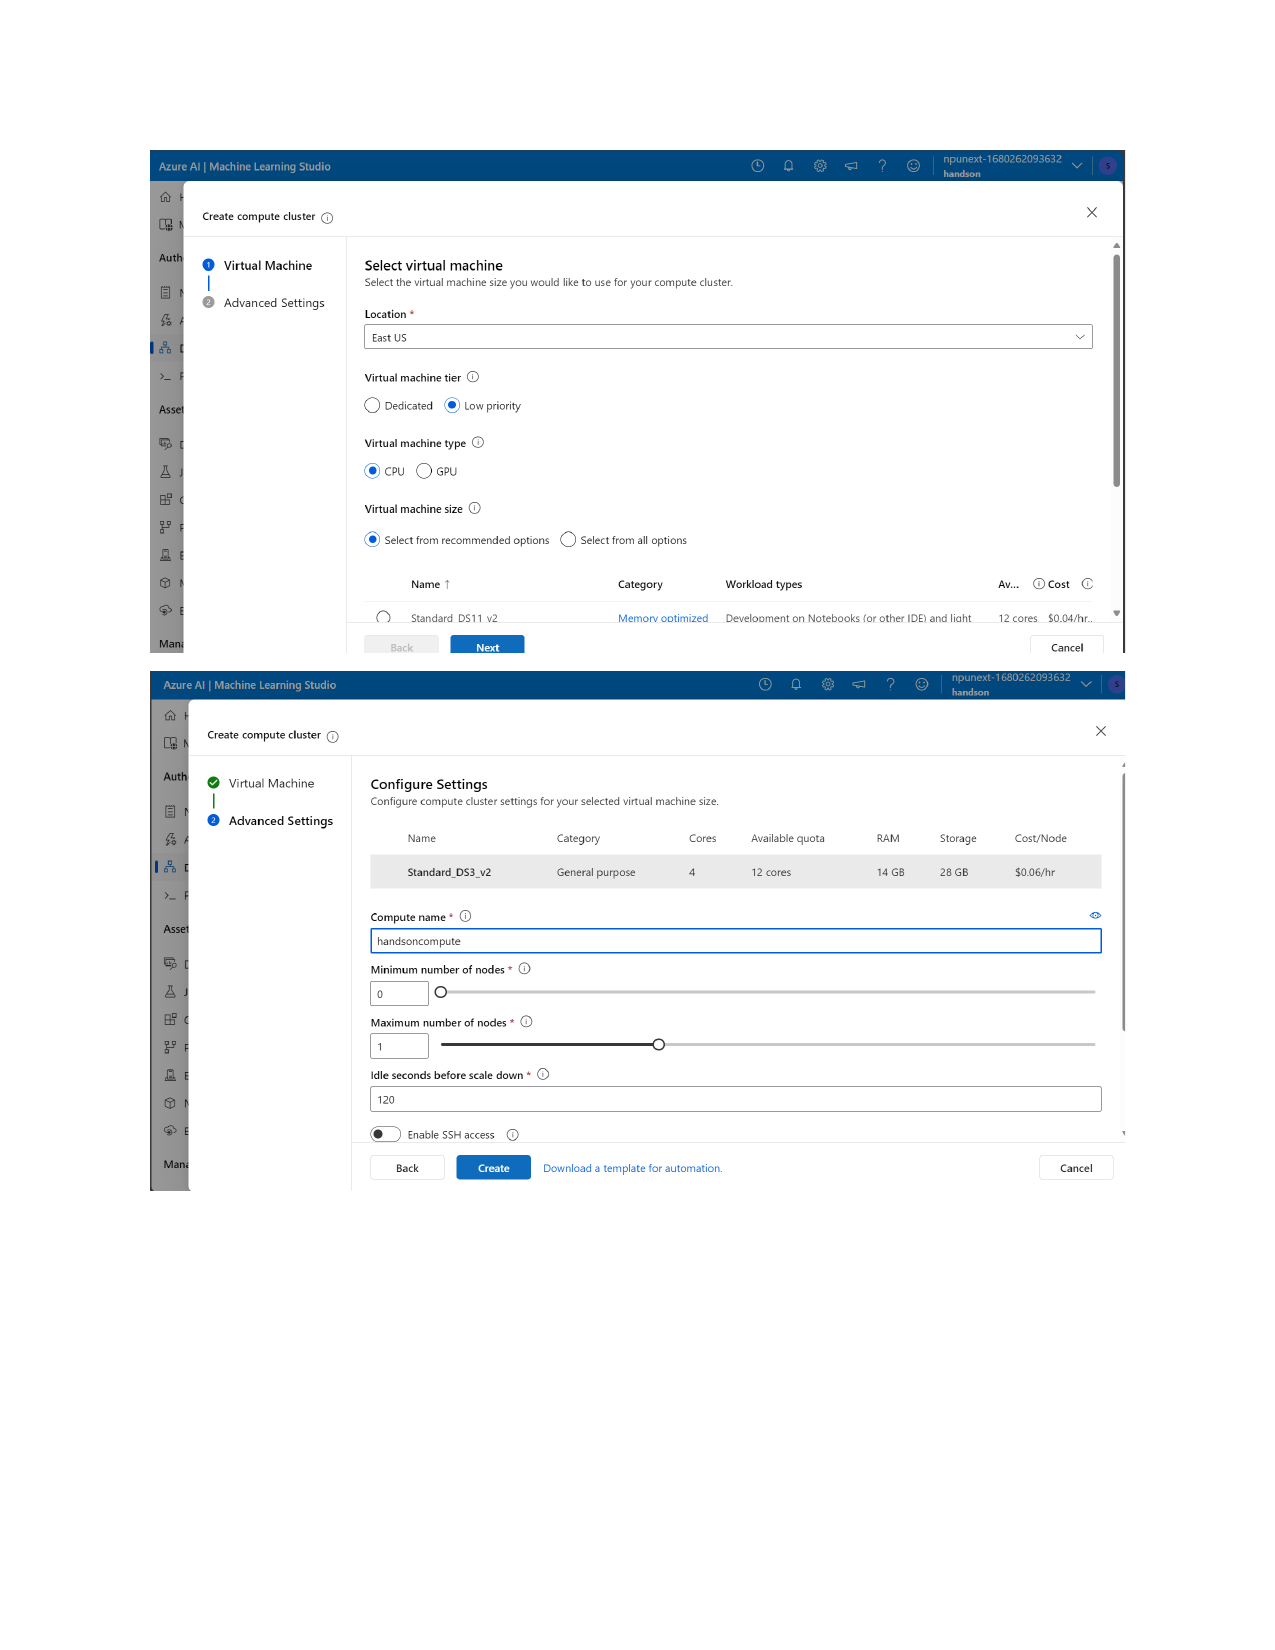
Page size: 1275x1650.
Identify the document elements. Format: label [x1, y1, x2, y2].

picture [150, 671, 1125, 1191]
picture [150, 150, 1125, 653]
